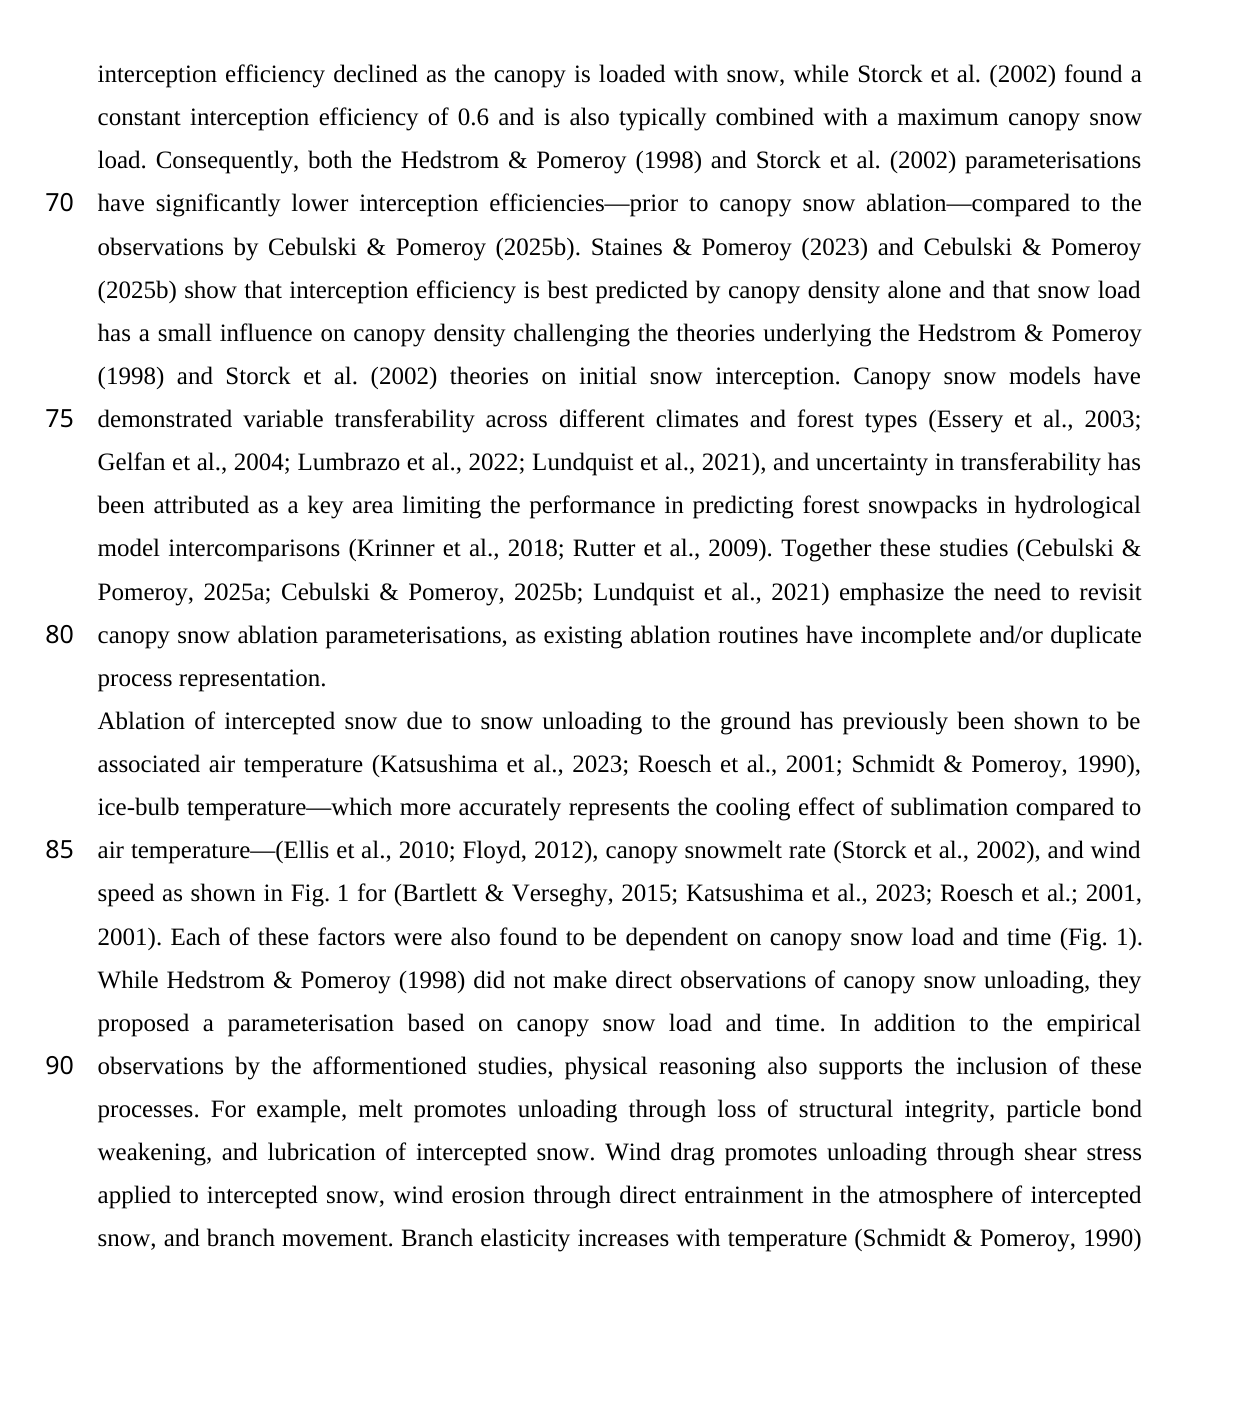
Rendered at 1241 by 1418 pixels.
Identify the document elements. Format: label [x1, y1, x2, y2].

text [97, 706, 1143, 1252]
text [97, 59, 1143, 692]
